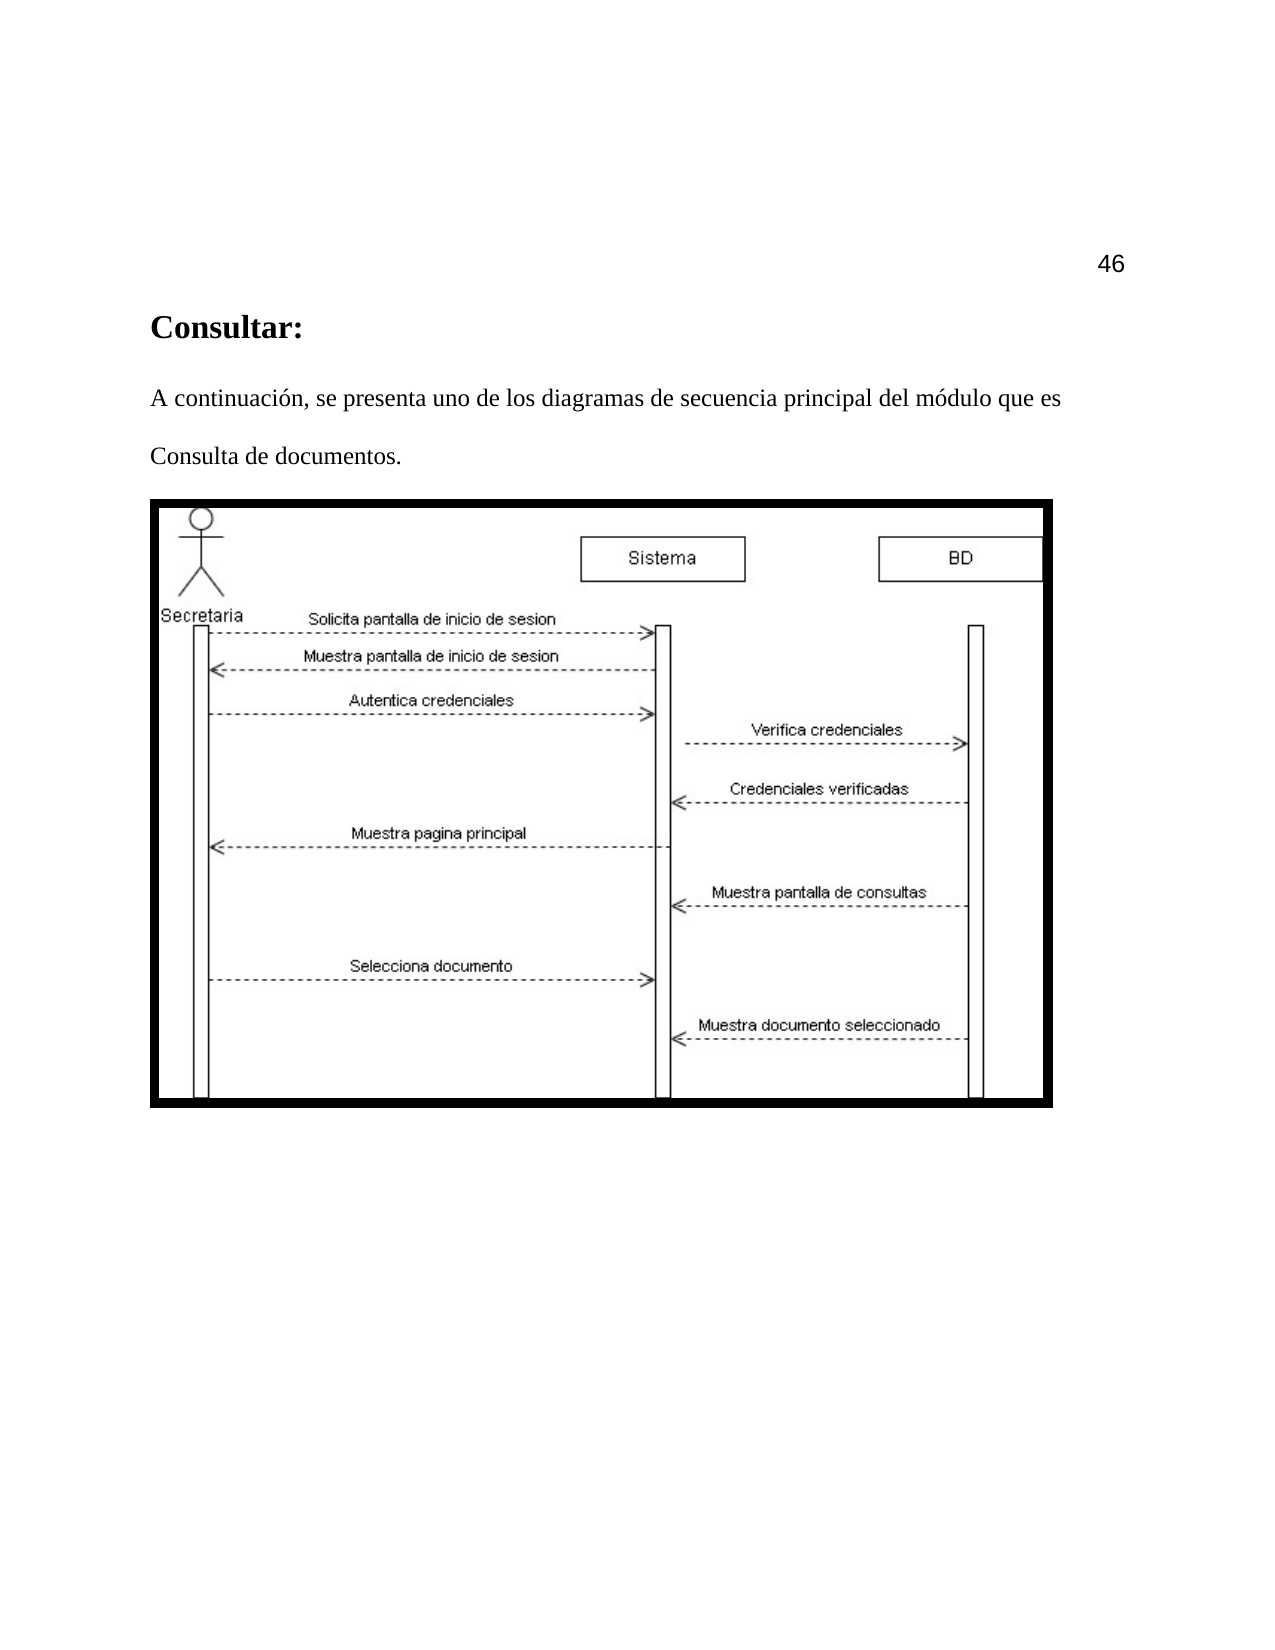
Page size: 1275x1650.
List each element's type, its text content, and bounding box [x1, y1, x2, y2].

text Consulta de documentos. [150, 441, 1125, 470]
text Consultar: [150, 307, 1125, 345]
picture [159, 508, 1043, 1098]
text A continuación, se presenta uno de los diagramas de secuencia principal del módulo que es [150, 383, 1125, 412]
